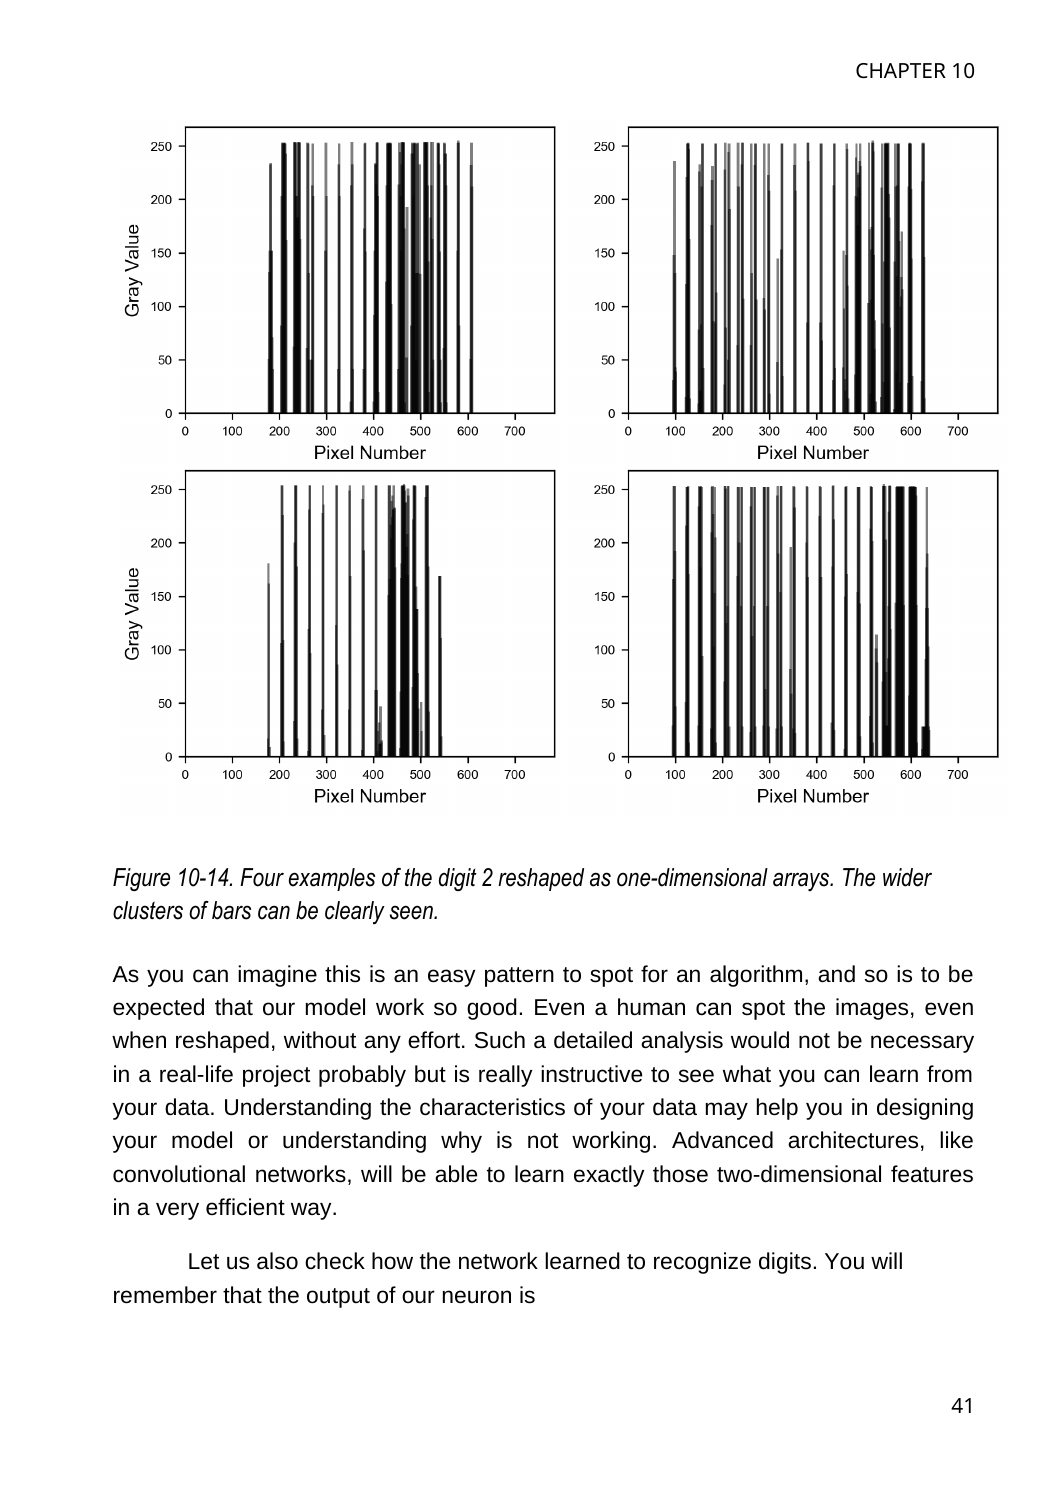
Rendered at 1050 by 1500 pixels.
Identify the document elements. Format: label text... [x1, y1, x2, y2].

text Let us also check how the network learned to recognize digits. You will remember that the output of our neuron is [112, 1241, 975, 1308]
picture [112, 112, 1012, 819]
text Figure 10-14. Four examples of the digit 2 reshaped as one-dimensional arrays. The wider clusters of bars can be clearly seen. [112, 863, 975, 924]
text As you can imagine this is an easy pattern to spot for an algorithm, and so is to be expected that our model work so good. Even a human can spot the images, even when reshaped, without any effort. Such a detailed analysis would not be necessary in a real-life project probably but is really instructive to see what you can learn from your data. Understanding the characteristics of your data may help you in designing your model or understanding why is not working. Advanced architectures, like convolutional networks, will be able to learn exactly those two-dimensional features in a very efficient way. [112, 954, 975, 1221]
